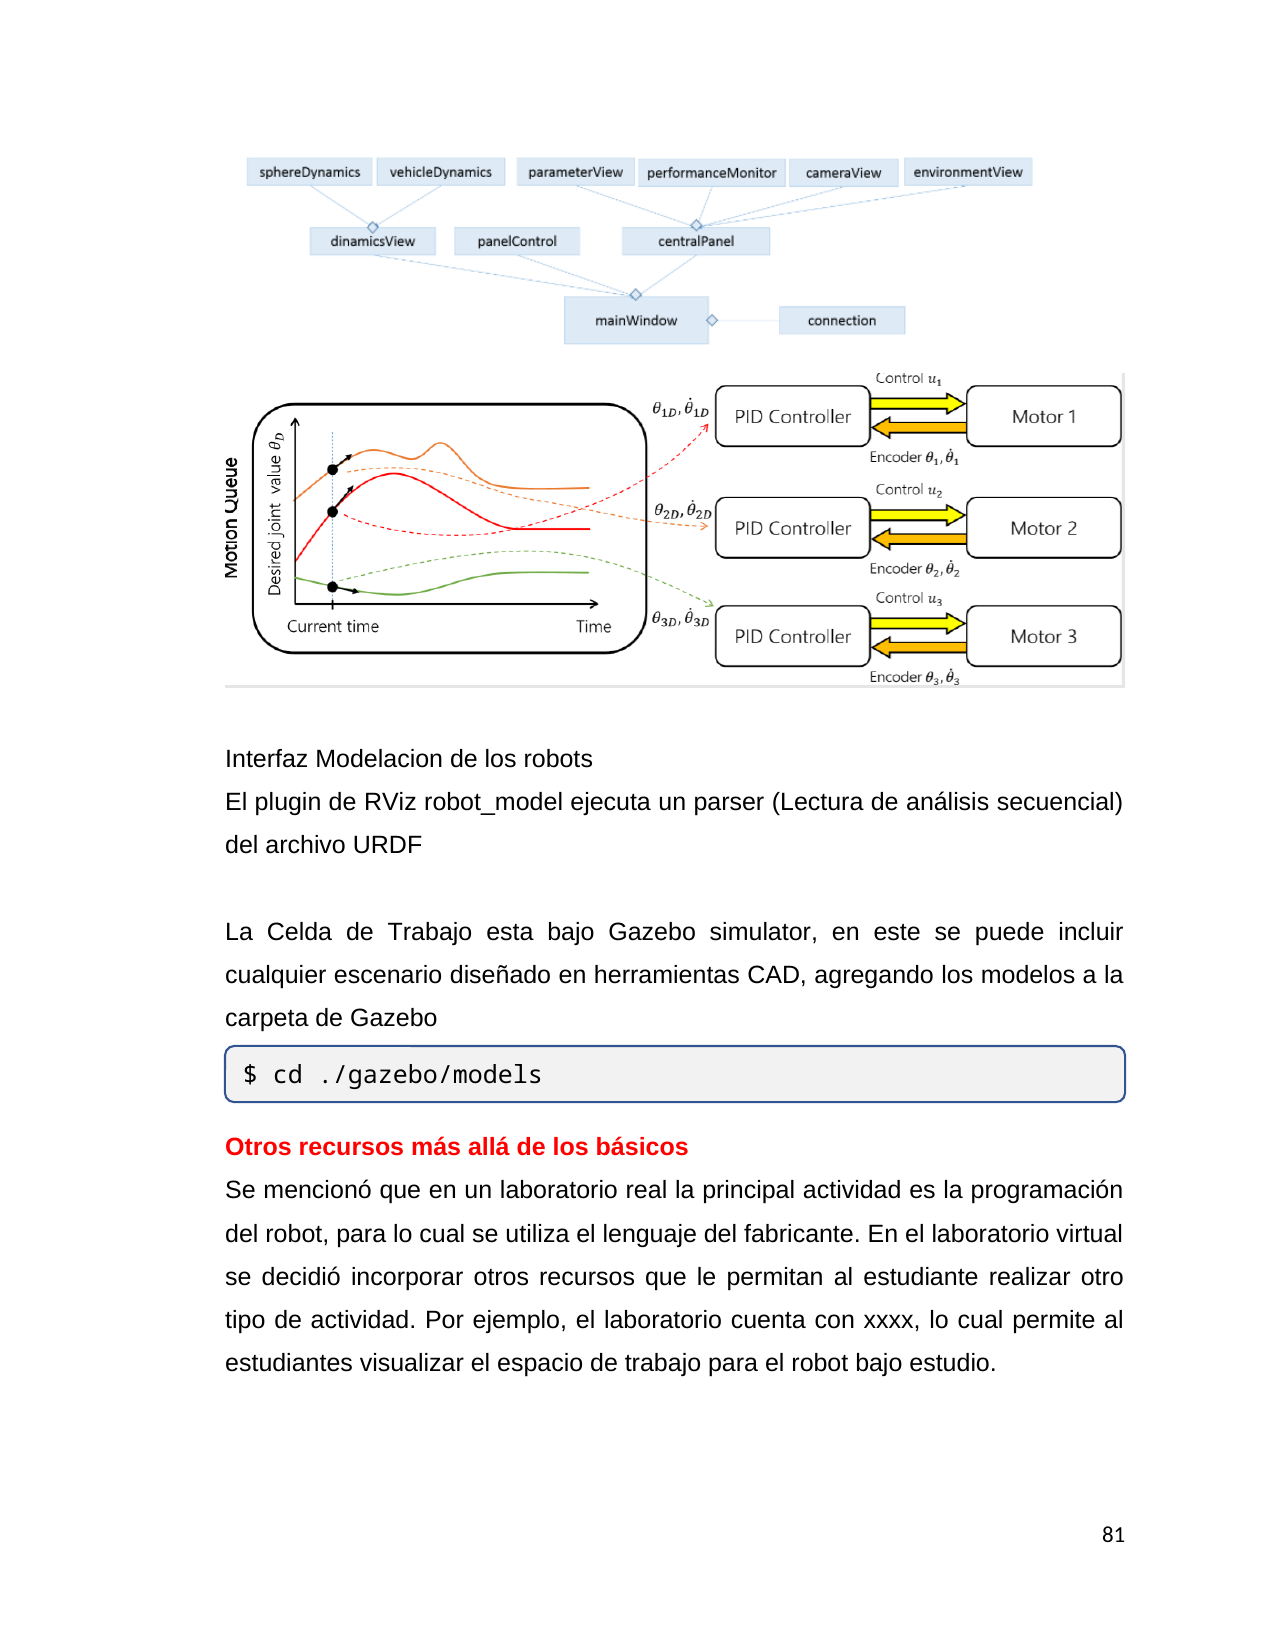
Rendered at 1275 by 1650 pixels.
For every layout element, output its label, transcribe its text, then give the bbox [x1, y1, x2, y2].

text El plugin de RViz robot_model ejecuta un parser (Lectura de análisis secuencial) del archivo URDF [225, 787, 1125, 859]
text Otros recursos más allá de los básicos [225, 1132, 1125, 1161]
picture [225, 150, 1125, 360]
text Interfaz Modelacion de los robots [225, 744, 1125, 773]
picture [225, 373, 1125, 688]
text Se mencionó que en un laboratorio real la principal actividad es la programación del robot, para lo cual se utiliza el lenguaje del fabricante. En el laboratorio virtual se decidió incorporar otros recursos que le permitan al estudiante realizar otro tipo de actividad. Por ejemplo, el laboratorio cuenta con xxxx, lo cual permite al estudiantes visualizar el espacio de trabajo para el robot bajo estudio. [225, 1176, 1125, 1377]
text La Celda de Trabajo esta bajo Gazebo simulator, en este se puede incluir cualquier escenario diseñado en herramientas CAD, agregando los modelos a la carpeta de Gazebo [225, 917, 1125, 1032]
